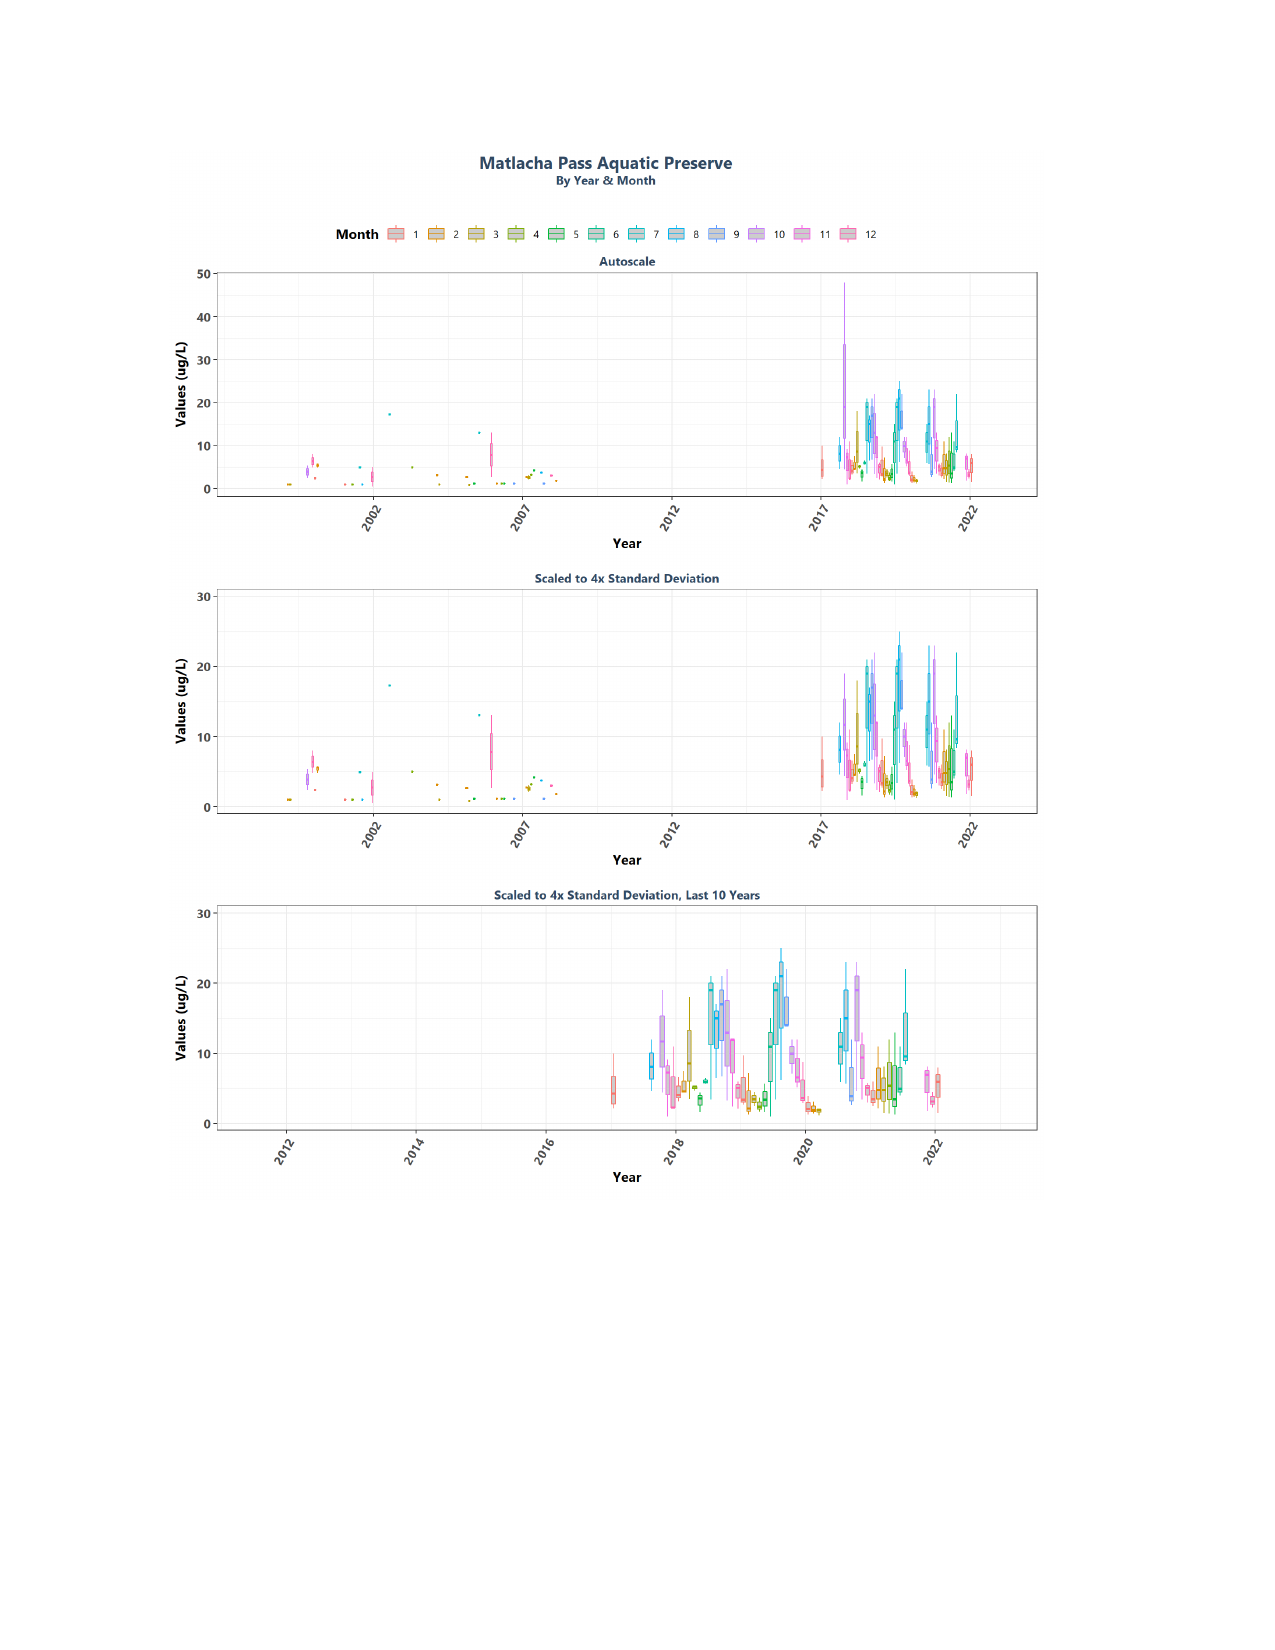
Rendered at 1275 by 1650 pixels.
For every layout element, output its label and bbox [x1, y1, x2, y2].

picture [168, 150, 1044, 1200]
